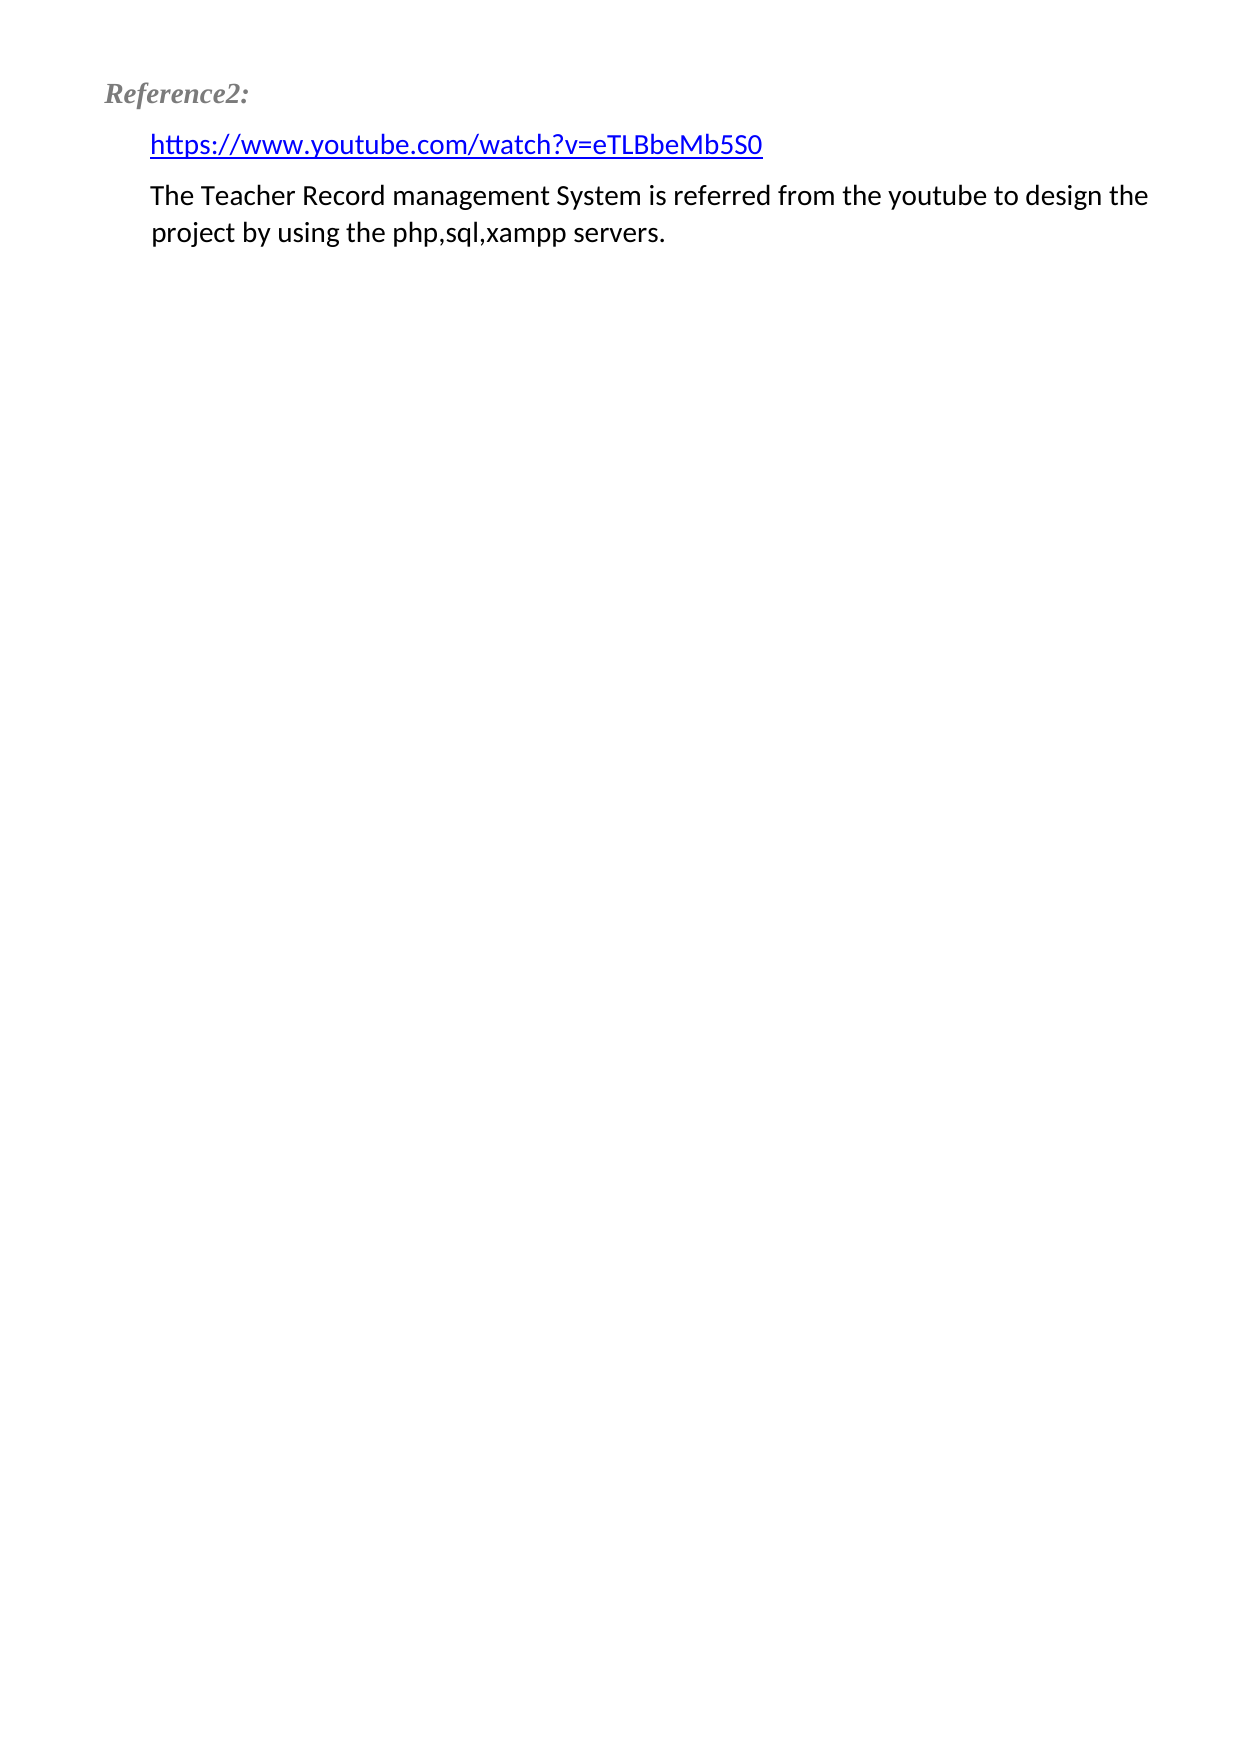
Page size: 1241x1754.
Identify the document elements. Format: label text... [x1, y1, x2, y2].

subtitle Reference2: [75, 76, 1165, 109]
text https://www.youtube.com/watch?v=eTLBbeMb5S0 [150, 126, 1165, 162]
text The Teacher Record management System is referred from the youtube to design the project by using the php,sql,xampp servers. [150, 177, 1165, 249]
